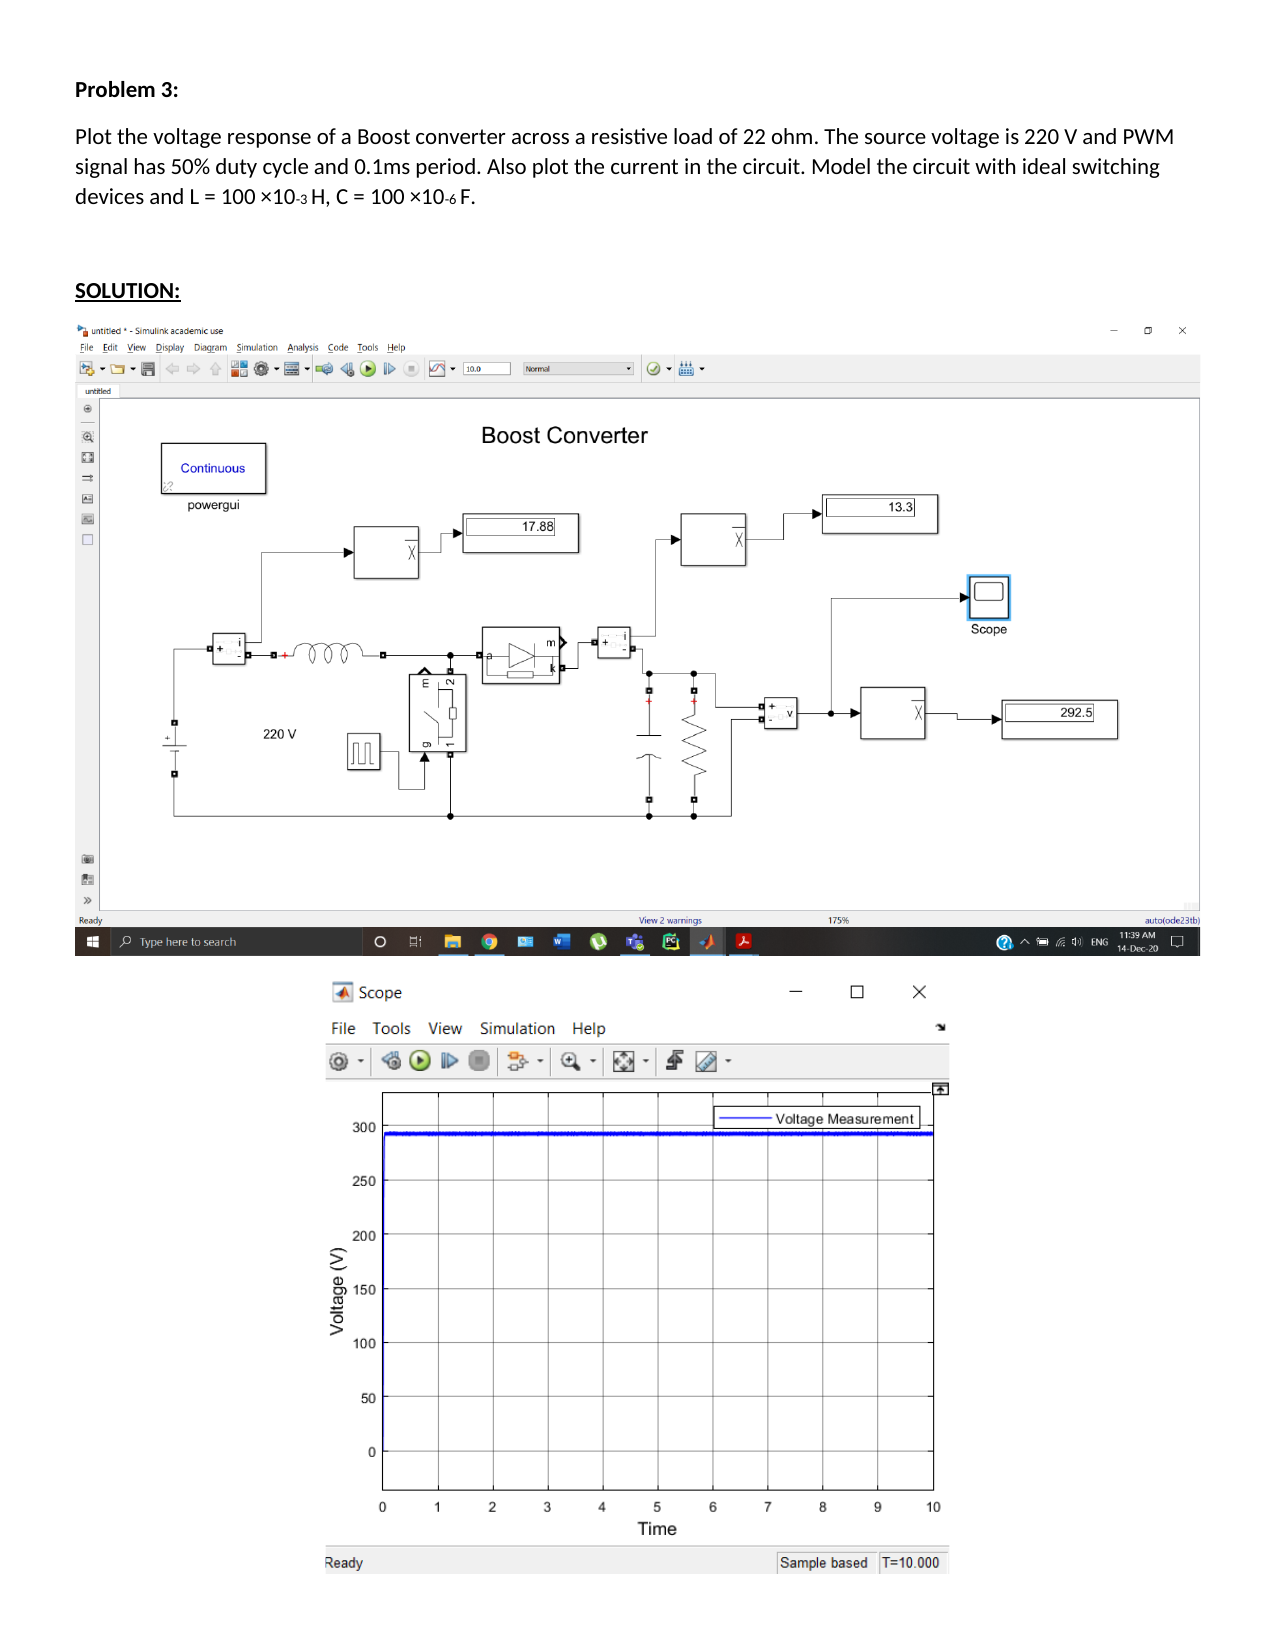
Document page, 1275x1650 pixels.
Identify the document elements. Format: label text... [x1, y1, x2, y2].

picture [325, 974, 950, 1574]
text SOLUTION: [75, 276, 1200, 304]
text Plot the voltage response of a Boost converter across a resistive load of 22 ohm. The source voltage is 220 V and PWM signal has 50% duty cycle and 0.1ms period. Also plot the current in the circuit. Model the circuit with ideal switching devices and L = 100 ×10-3 H, C = 100 ×10-6 F. [75, 122, 1200, 210]
picture [75, 322, 1200, 956]
text Problem 3: [75, 75, 1200, 103]
